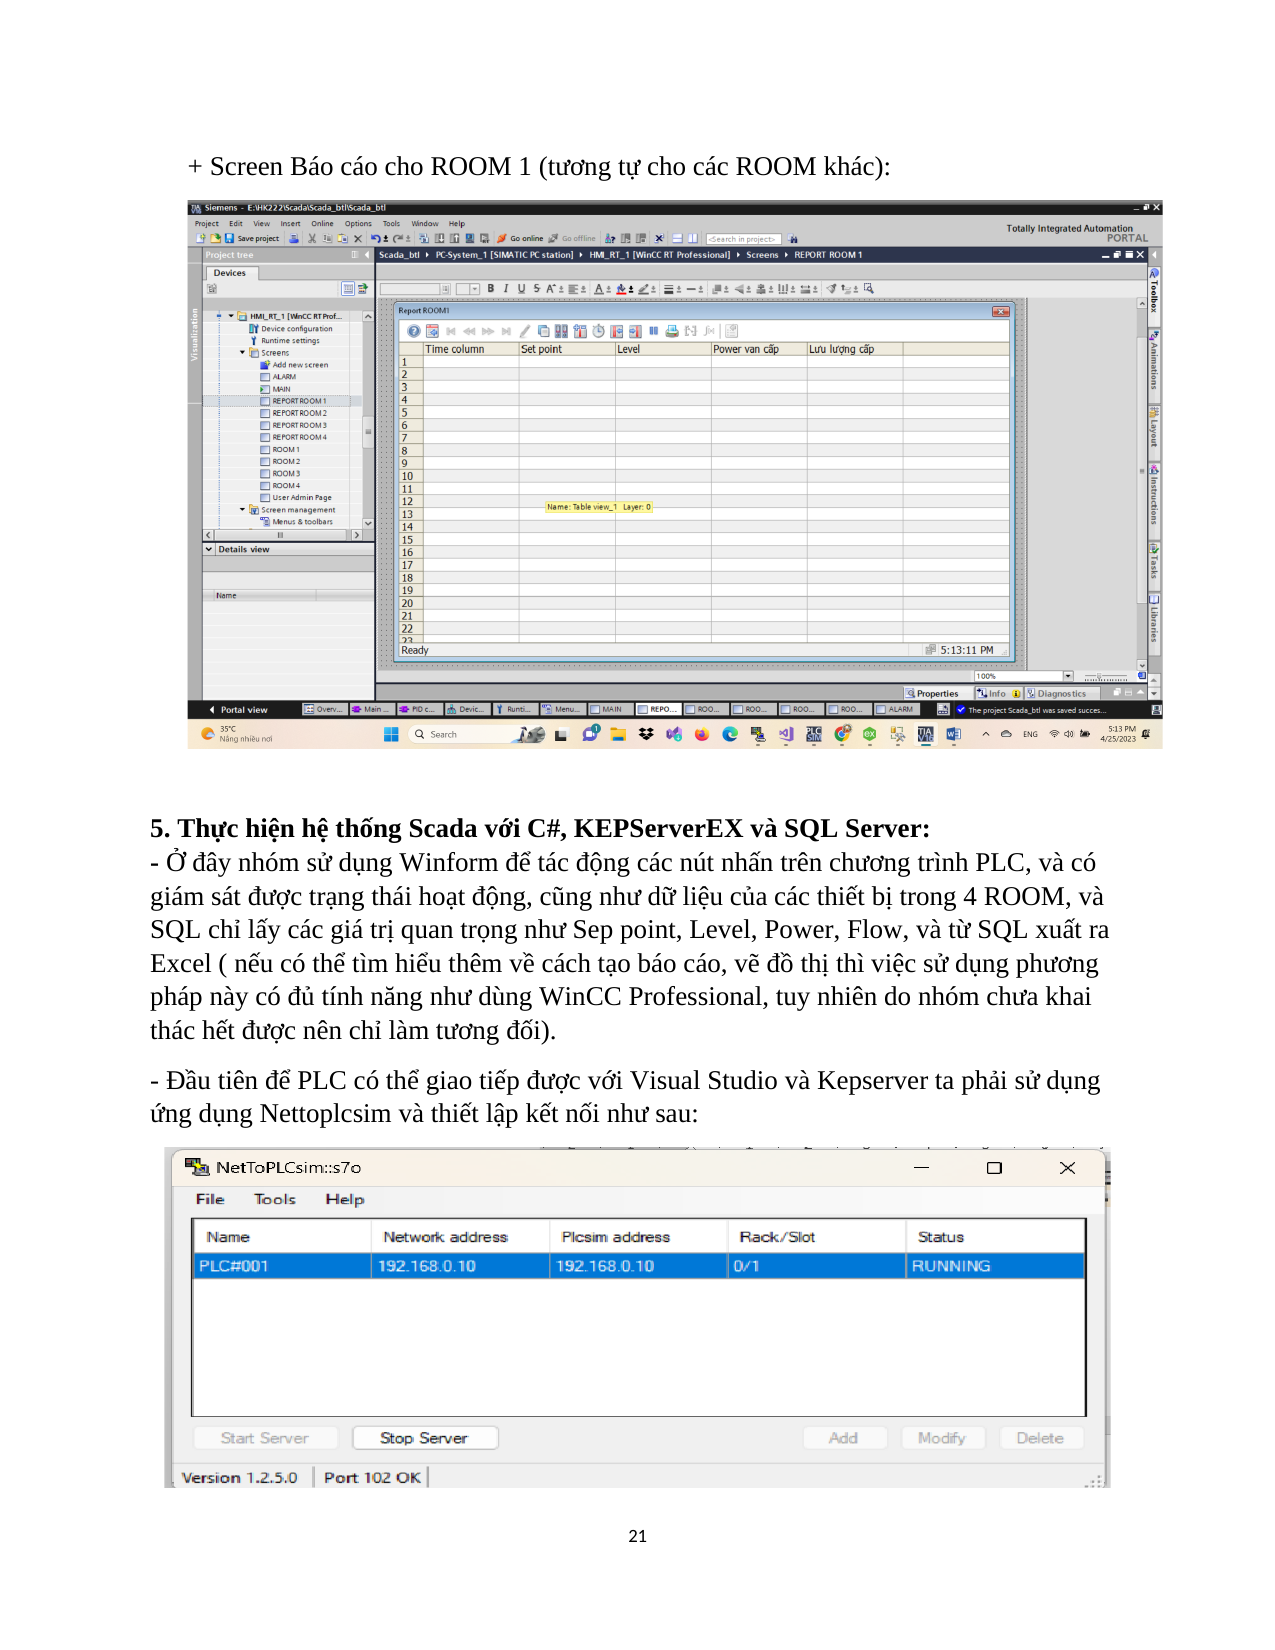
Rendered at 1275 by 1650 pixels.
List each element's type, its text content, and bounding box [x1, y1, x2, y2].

text + Screen Báo cáo cho ROOM 1 (tương tự cho các ROOM khác): [187, 150, 1125, 181]
subtitle 5. Thực hiện hệ thống Scada với C#, KEPServerEX và SQL Server: [150, 813, 1125, 844]
text - Đầu tiên để PLC có thể giao tiếp được với Visual Studio và Kepserver ta phải sử dụng ứng dụng Nettoplcsim và thiết lập kết nối như sau: [150, 1064, 1125, 1129]
text - Ở đây nhóm sử dụng Winform để tác động các nút nhấn trên chương trình PLC, và có giám sát được trạng thái hoạt động, cũng như dữ liệu của các thiết bị trong 4 ROOM, và SQL chỉ lấy các giá trị quan trọng như Sep point, Level, Power, Flow, và từ SQL xuất ra Excel ( nếu có thể tìm hiểu thêm về cách tạo báo cáo, vẽ đồ thị thì việc sử dụng phương pháp này có đủ tính năng như dùng WinCC Professional, tuy nhiên do nhóm chưa khai thác hết được nên chỉ làm tương đối). [150, 846, 1125, 1045]
picture [164, 1147, 1111, 1488]
picture [187, 200, 1163, 749]
